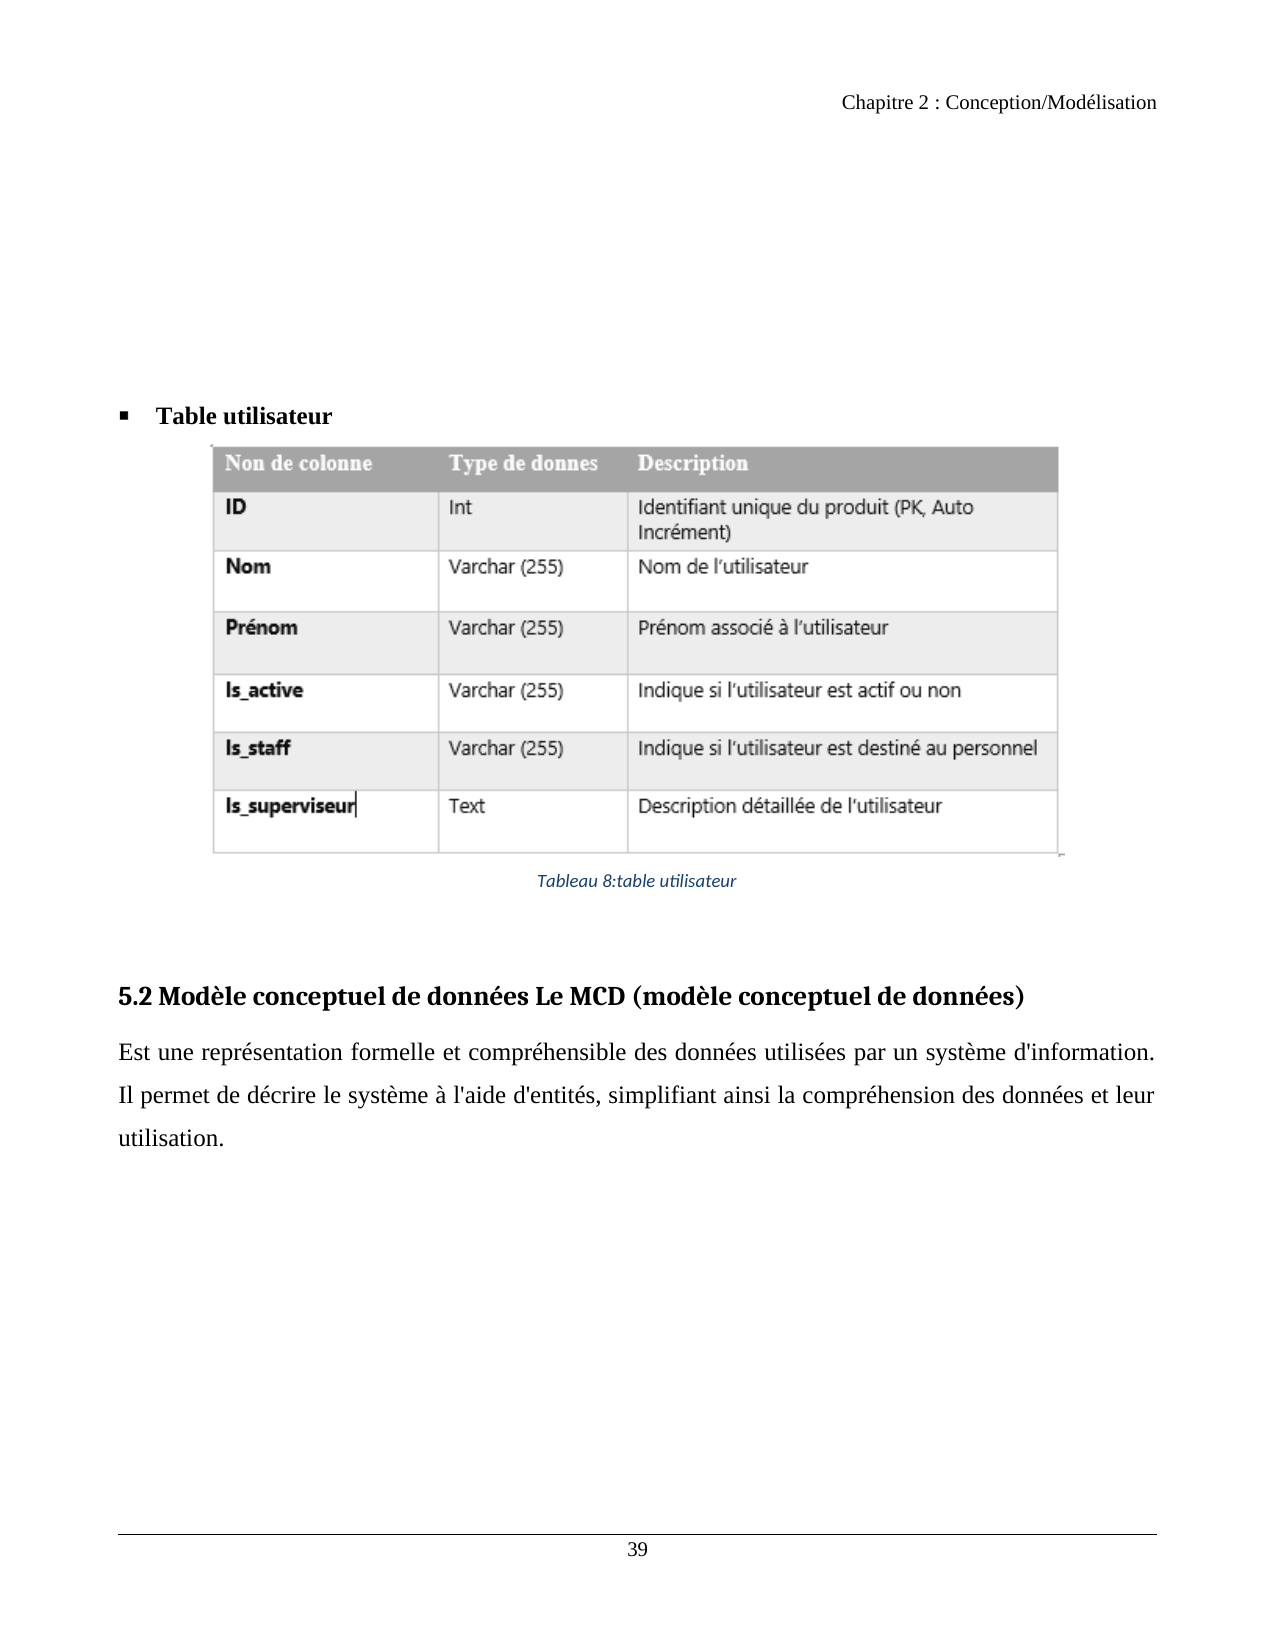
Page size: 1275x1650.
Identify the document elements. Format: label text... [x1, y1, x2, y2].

picture [210, 444, 1065, 857]
text Tableau 8:table utilisateur [118, 869, 1157, 892]
subtitle 5.2 Modèle conceptuel de données Le MCD (modèle conceptuel de données) [118, 981, 1157, 1012]
text Est une représentation formelle et compréhensible des données utilisées par un système d'information. Il permet de décrire le système à l'aide d'entités, simplifiant ainsi la compréhension des données et leur utilisation. [118, 1037, 1157, 1152]
list Table utilisateur [118, 401, 1157, 430]
